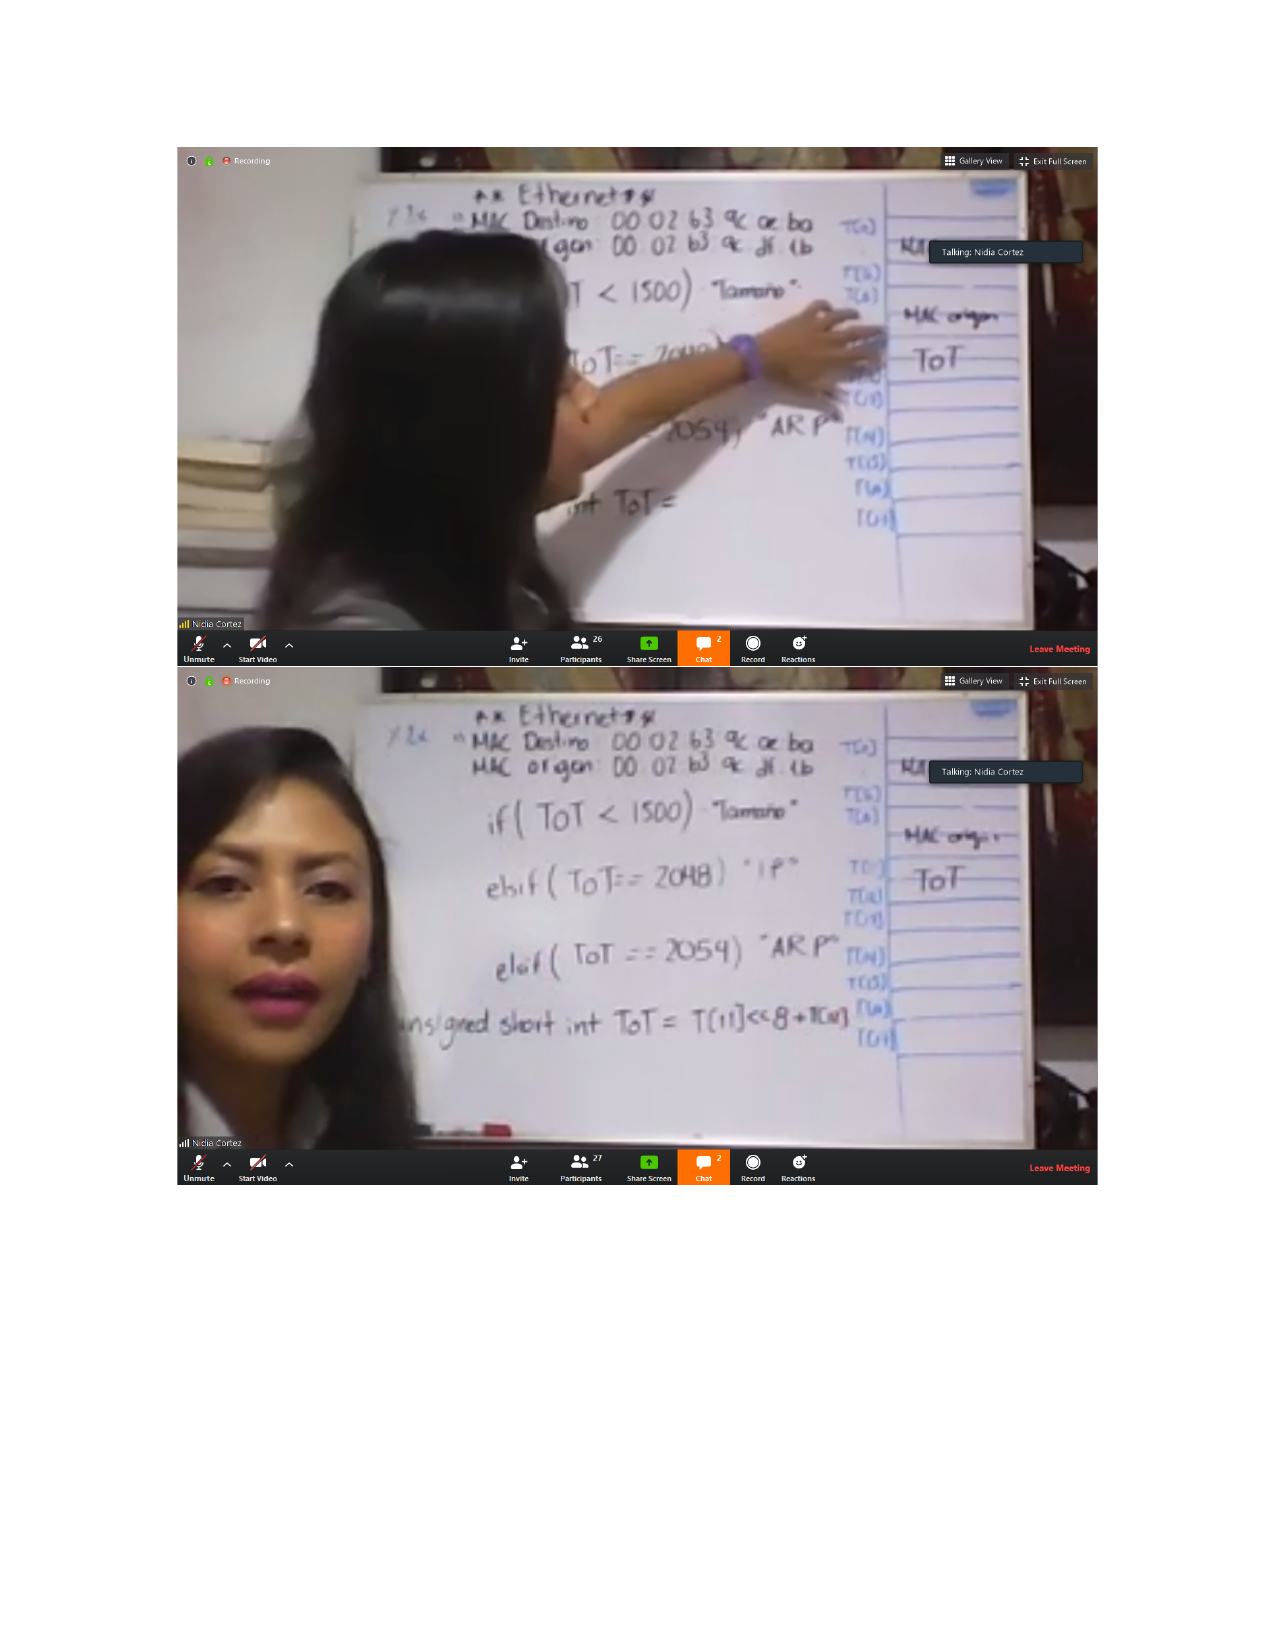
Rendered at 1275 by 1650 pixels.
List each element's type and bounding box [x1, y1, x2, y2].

picture [177, 147, 1098, 666]
picture [177, 667, 1098, 1185]
